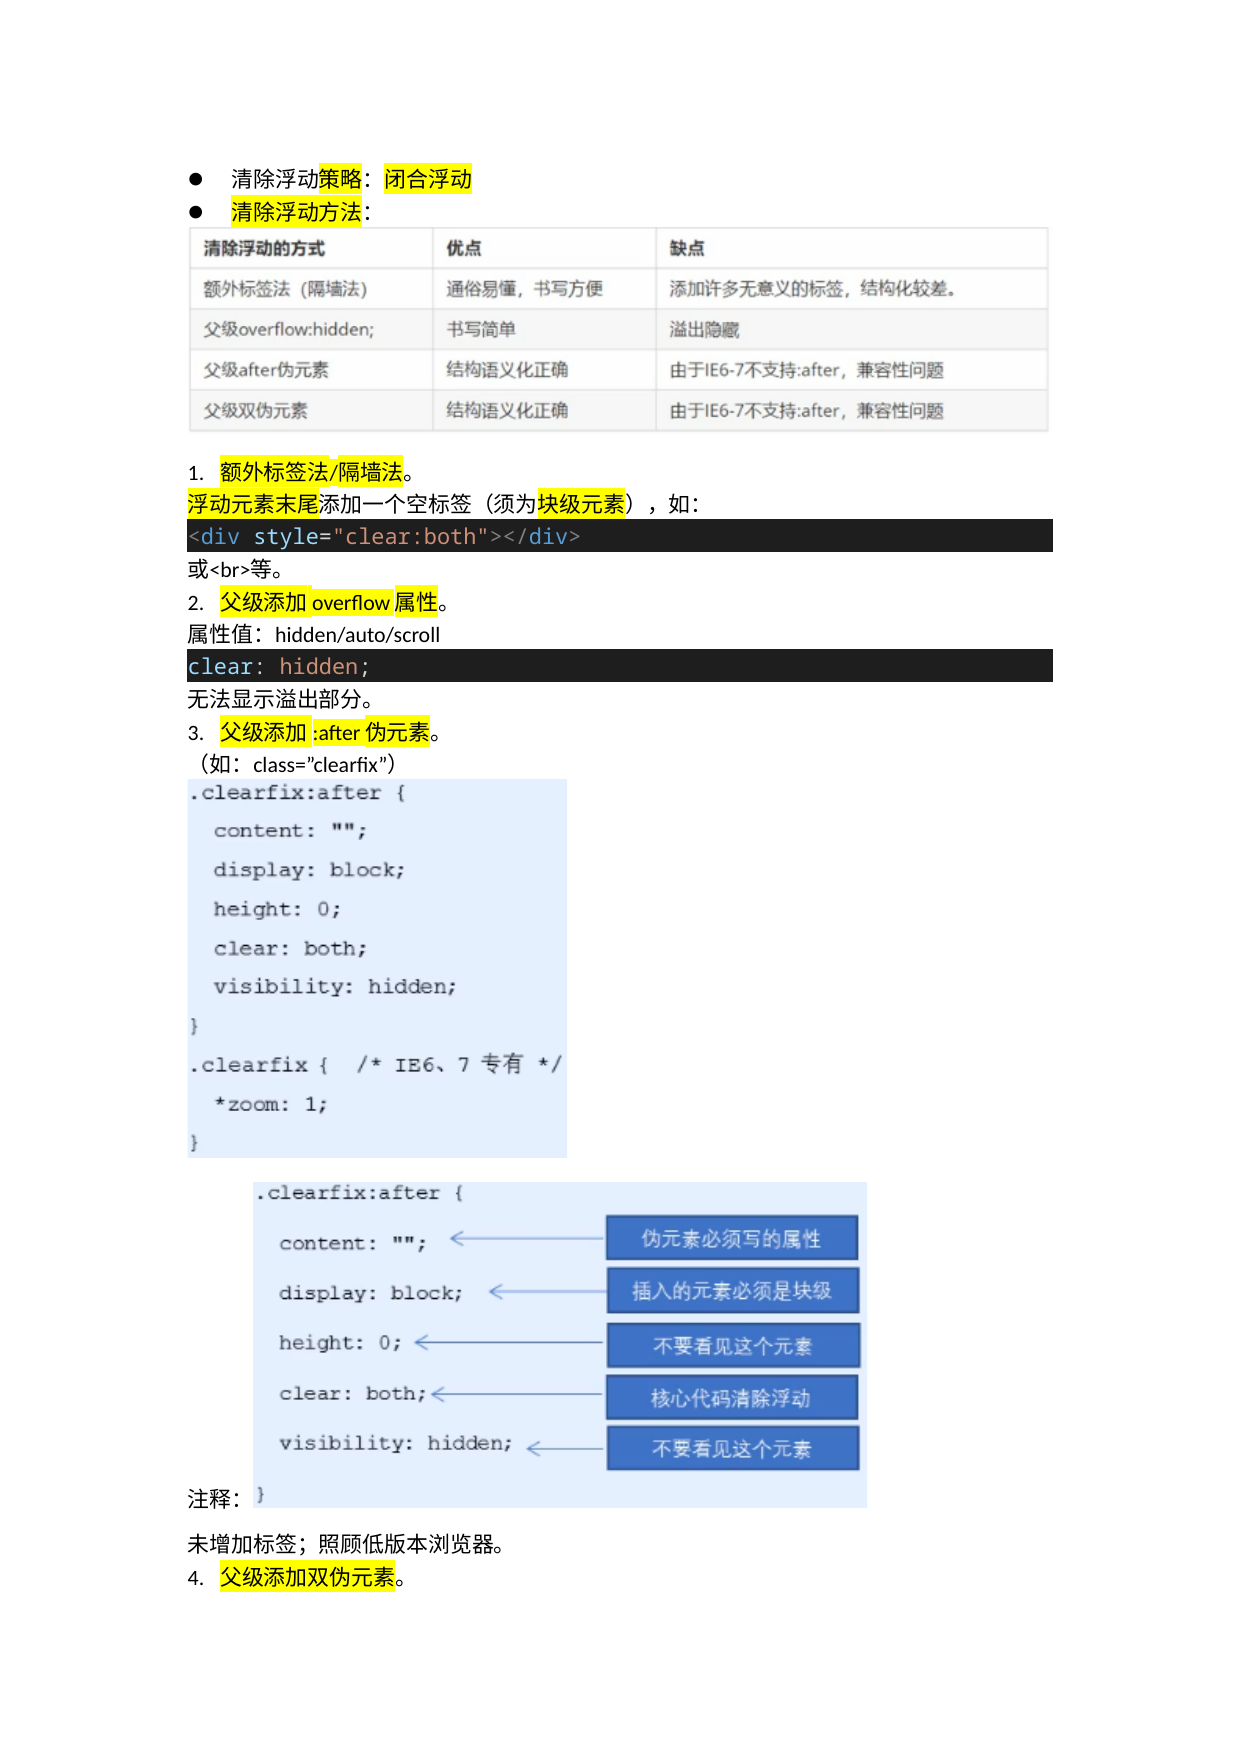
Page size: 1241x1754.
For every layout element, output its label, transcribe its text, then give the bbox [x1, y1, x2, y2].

list 清除浮动方法： [187, 194, 1053, 227]
list 或<br>等。 [187, 552, 1053, 584]
list 父级添加overflow属性。 [187, 584, 1053, 617]
list 父级添加双伪元素。 [187, 1559, 1053, 1592]
list 属性值：hidden/auto/scroll [187, 617, 1053, 649]
picture [187, 779, 568, 1158]
list 无法显示溢出部分。 [187, 682, 1053, 714]
list 浮动元素末尾添加一个空标签（须为块级元素），如： [187, 487, 1053, 519]
list 额外标签法/隔墙法。 [187, 454, 1053, 487]
text clear: hidden; [187, 649, 1053, 682]
picture [187, 227, 1053, 435]
list 清除浮动策略：闭合浮动 [187, 162, 1053, 194]
list （如：class=”clearfix”） [187, 747, 1053, 779]
picture [253, 1182, 868, 1508]
list 未增加标签；照顾低版本浏览器。 [187, 1527, 1053, 1559]
list 父级添加 :after伪元素。 [187, 714, 1053, 747]
text <div style="clear:both"></div> [187, 519, 1053, 552]
